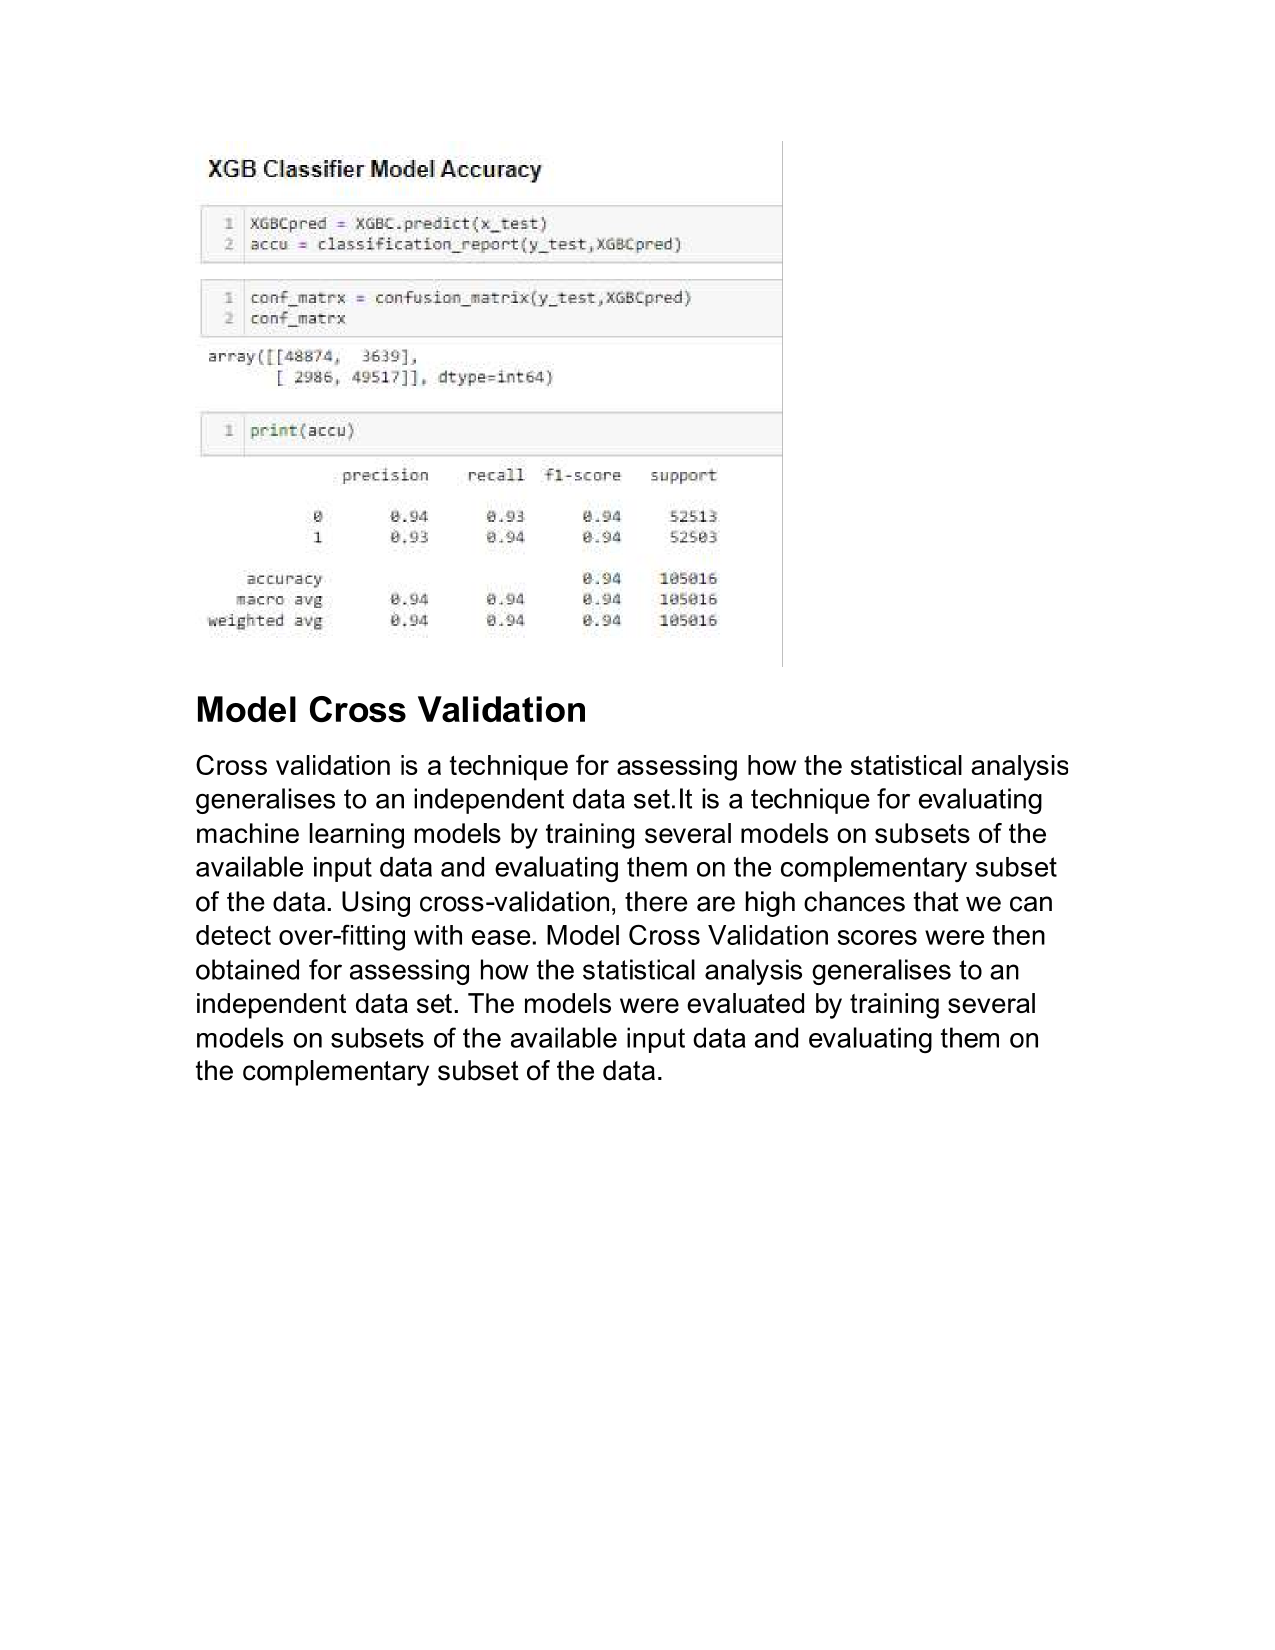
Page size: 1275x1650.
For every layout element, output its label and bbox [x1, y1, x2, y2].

picture [194, 140, 1069, 1086]
